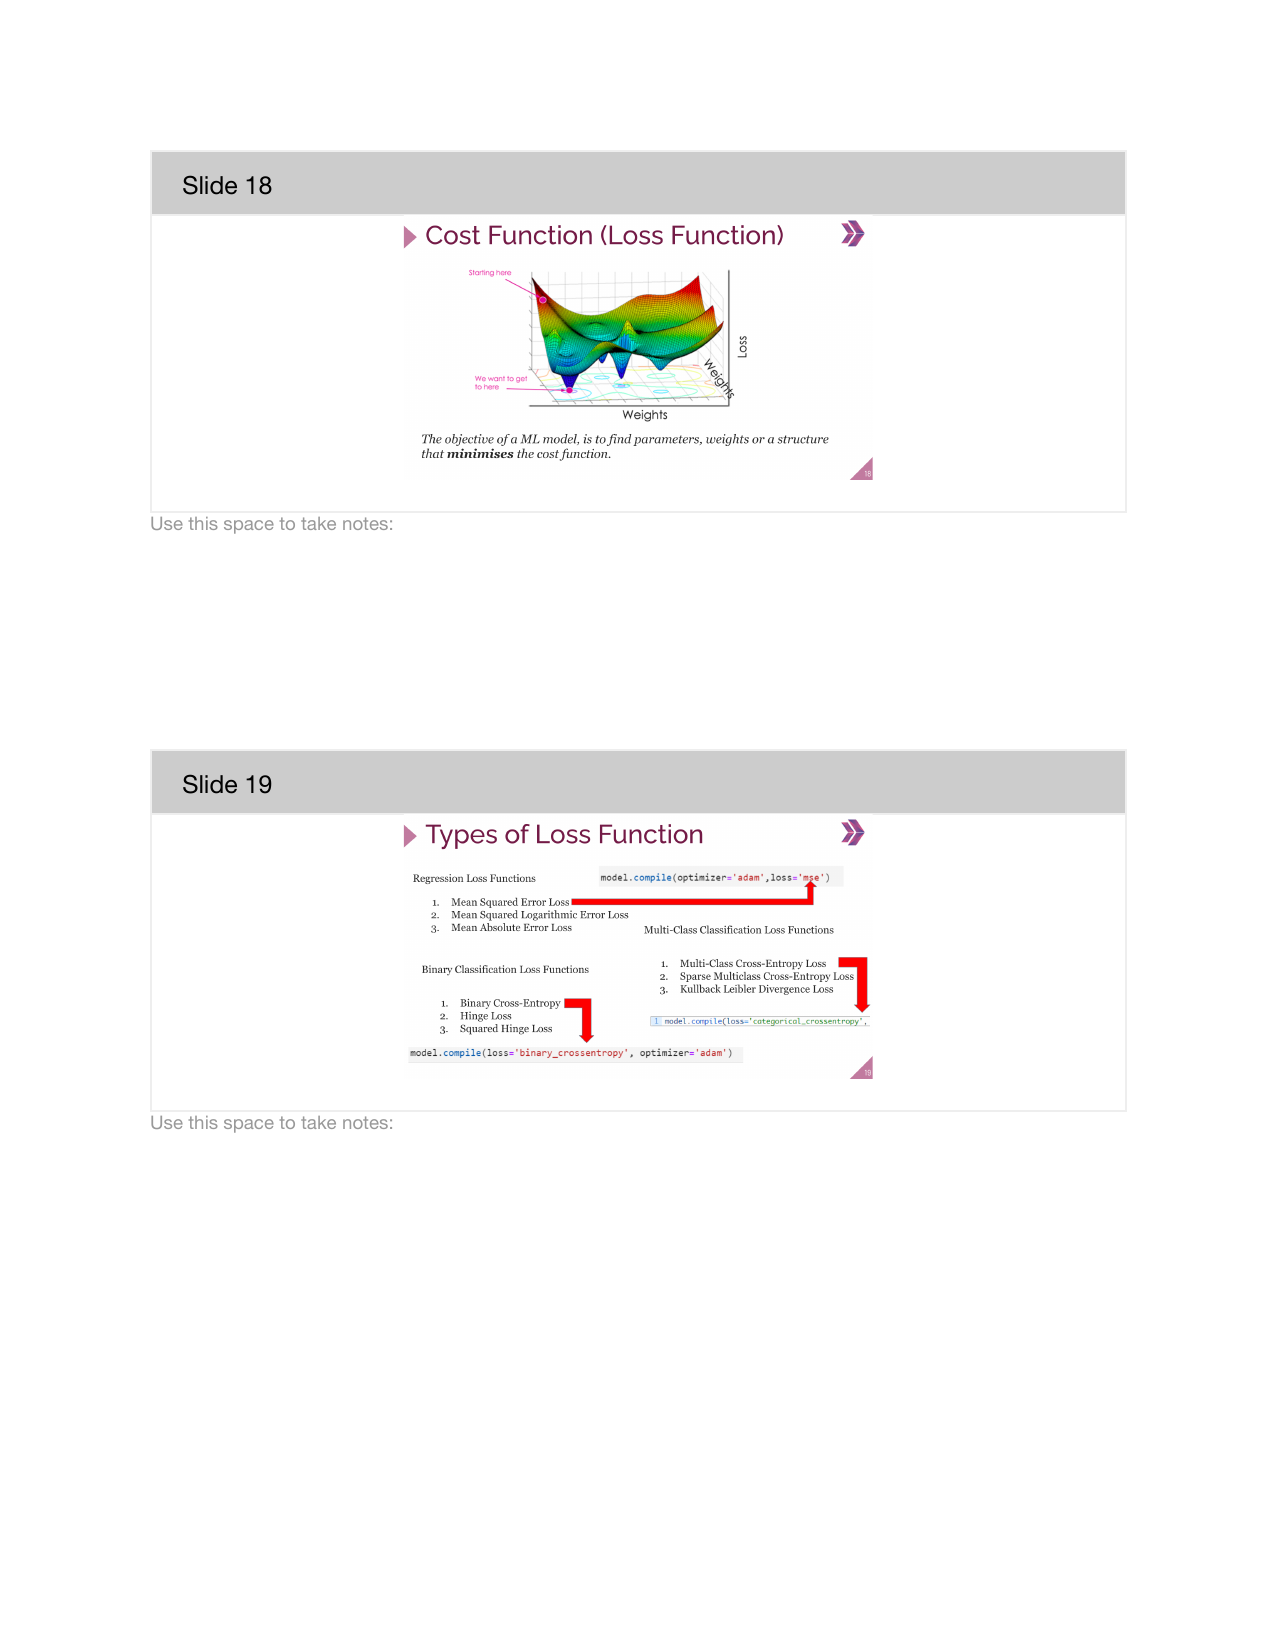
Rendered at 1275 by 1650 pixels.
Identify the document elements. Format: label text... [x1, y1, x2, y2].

text Use this space to take notes: [150, 513, 1125, 536]
picture [403, 814, 873, 1079]
picture [403, 215, 873, 480]
table_cell [152, 815, 1125, 1110]
table_header Slide 19 [152, 751, 1125, 813]
table_cell [152, 216, 1125, 511]
table_header Slide 18 [152, 152, 1125, 214]
text Use this space to take notes: [150, 1112, 1125, 1135]
